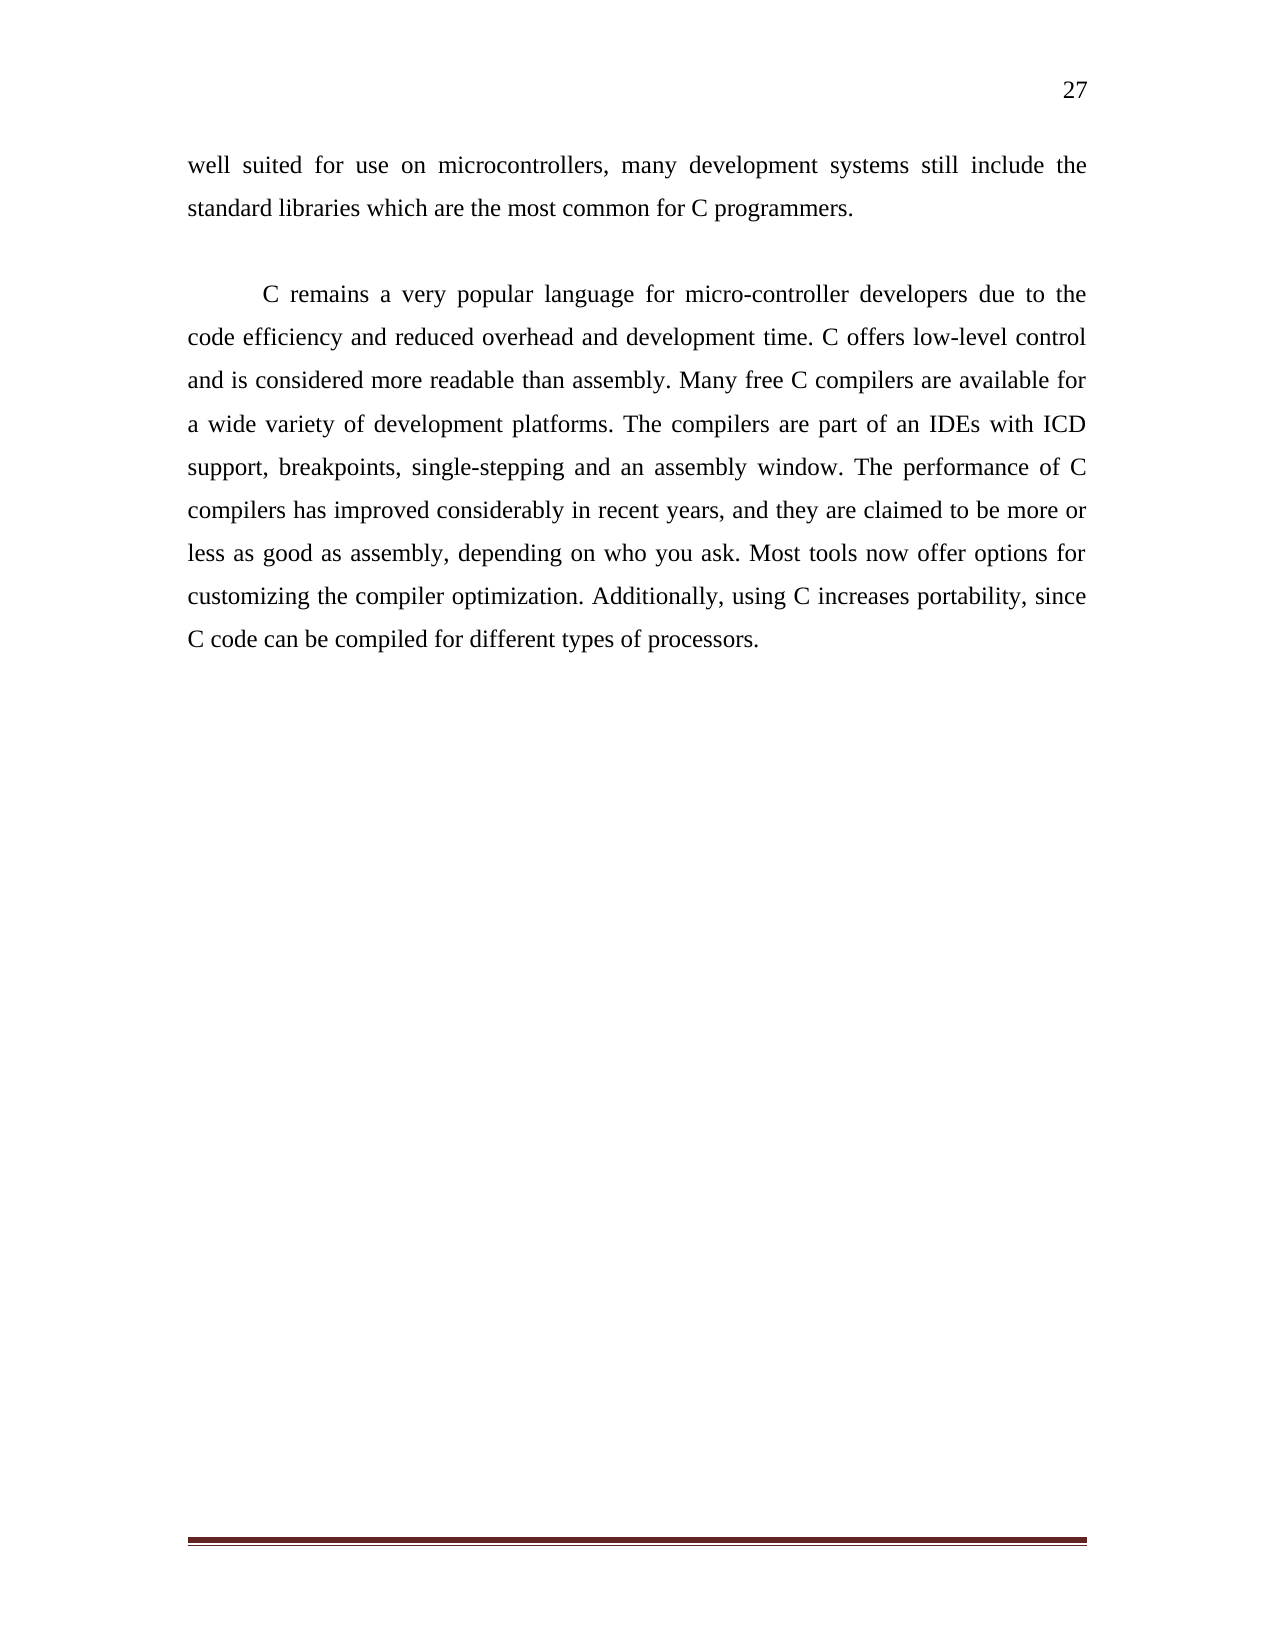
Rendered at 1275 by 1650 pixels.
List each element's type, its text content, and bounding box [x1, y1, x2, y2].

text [187, 150, 1087, 222]
text C remains a very popular language for micro-controller developers due to the code efficiency and reduced overhead and development time. C offers low-level control and is considered more readable than assembly. Many free C compilers are available for a wide variety of development platforms. The compilers are part of an IDEs with ICD support, breakpoints, single-stepping and an assembly window. The performance of C compilers has improved considerably in recent years, and they are claimed to be more or less as good as assembly, depending on who you ask. Most tools now offer options for customizing the compiler optimization. Additionally, using C increases portability, since C code can be compiled for different types of processors. [187, 279, 1087, 653]
